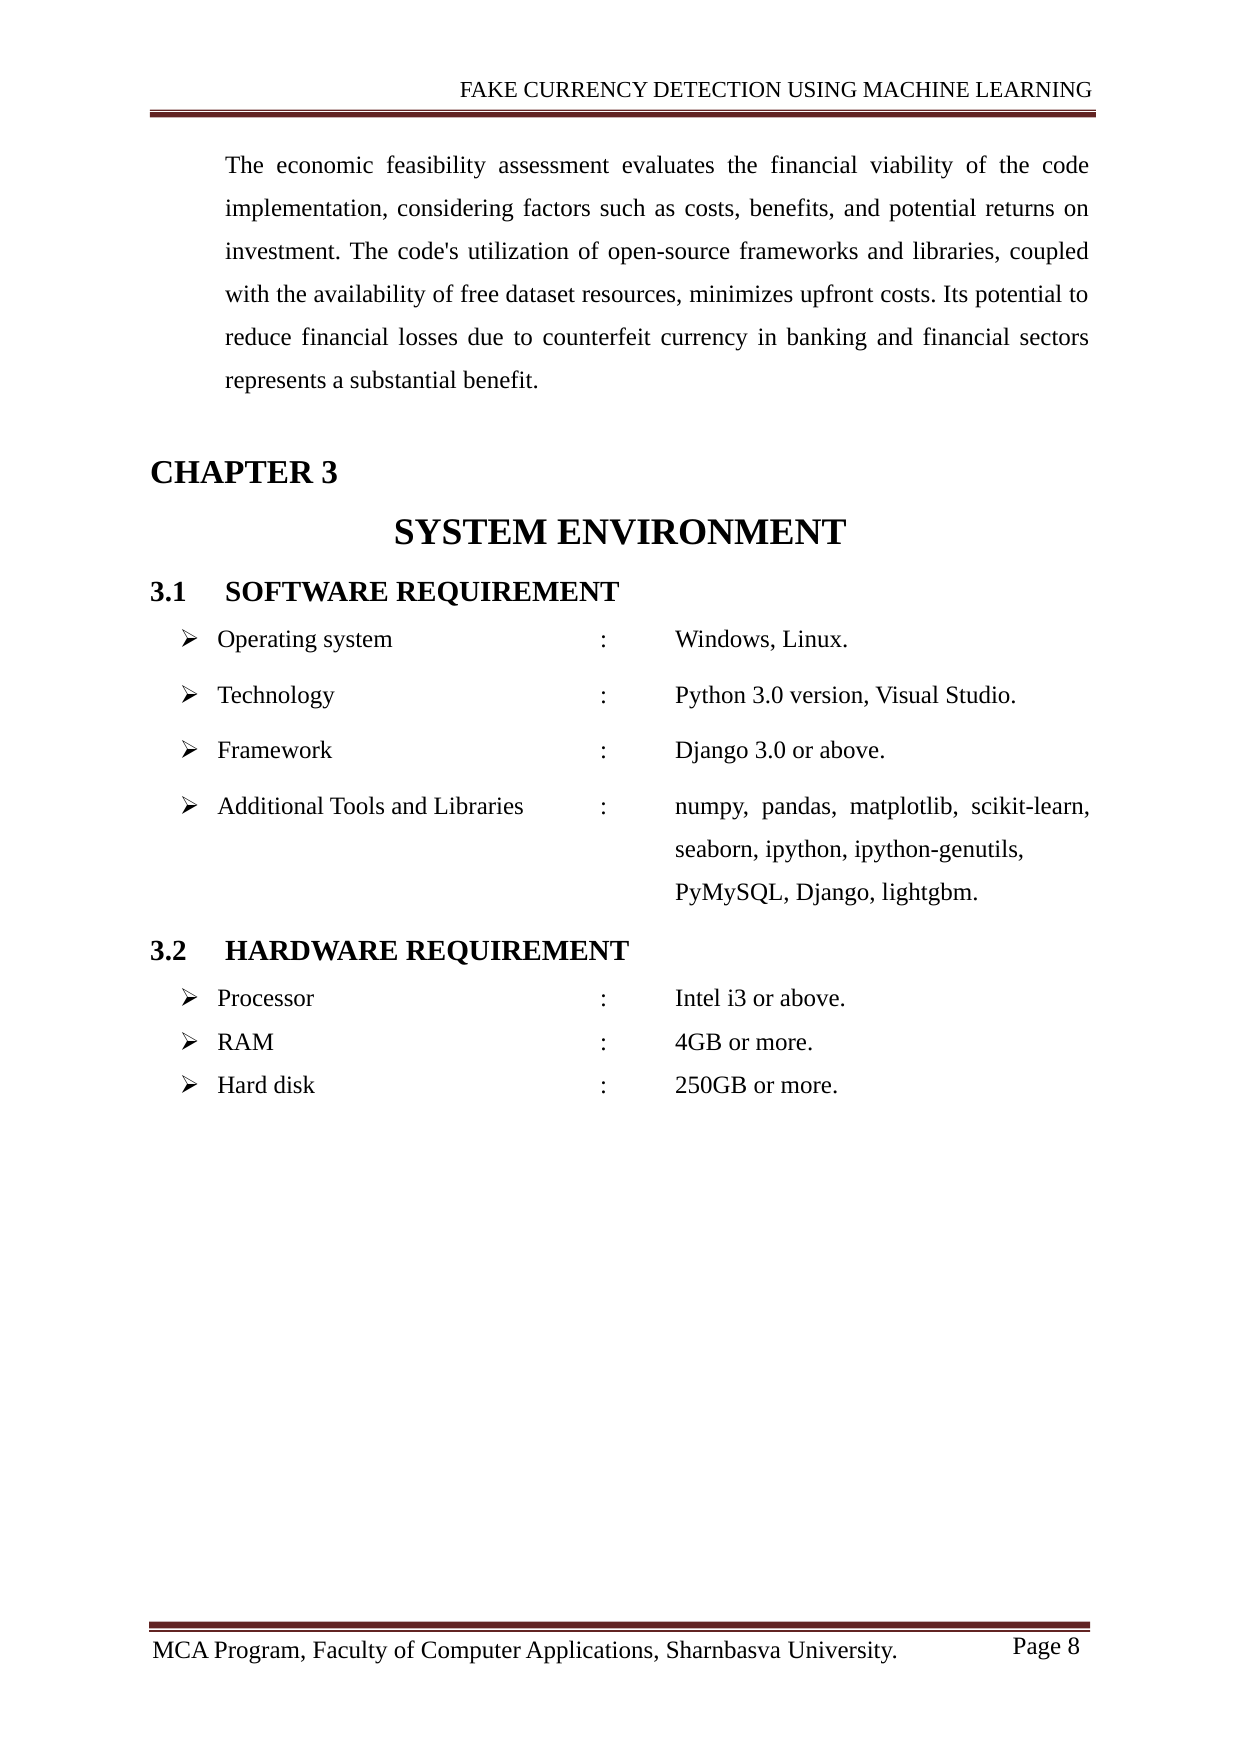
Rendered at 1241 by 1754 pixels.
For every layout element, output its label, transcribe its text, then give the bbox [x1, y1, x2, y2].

list Additional Tools and Libraries : numpy, pandas, matplotlib, scikit-learn, seaborn, ipython, ipython-genutils, PyMySQL, Django, lightgbm. [179, 791, 1090, 906]
text CHAPTER 3 [150, 452, 1090, 490]
list The economic feasibility assessment evaluates the financial viability of the code implementation, considering factors such as costs, benefits, and potential returns on investment. The code's utilization of open-source frameworks and libraries, coupled with the availability of free dataset resources, minimizes upfront costs. Its potential to reduce financial losses due to counterfeit currency in banking and financial sectors represents a substantial benefit. [225, 150, 1090, 394]
text 3.1 SOFTWARE REQUIREMENT [150, 574, 1090, 608]
list Framework : Django 3.0 or above. [179, 736, 1090, 764]
text SYSTEM ENVIRONMENT [150, 509, 1090, 552]
list Technology : Python 3.0 version, Visual Studio. [179, 680, 1090, 709]
list Hard disk : 250GB or more. [179, 1071, 1090, 1099]
list Processor : Intel i3 or above. [179, 983, 1090, 1012]
list RAM : 4GB or more. [179, 1027, 1090, 1056]
text 3.2 HARDWARE REQUIREMENT [150, 933, 1090, 967]
list Operating system : Windows, Linux. [179, 624, 1090, 653]
